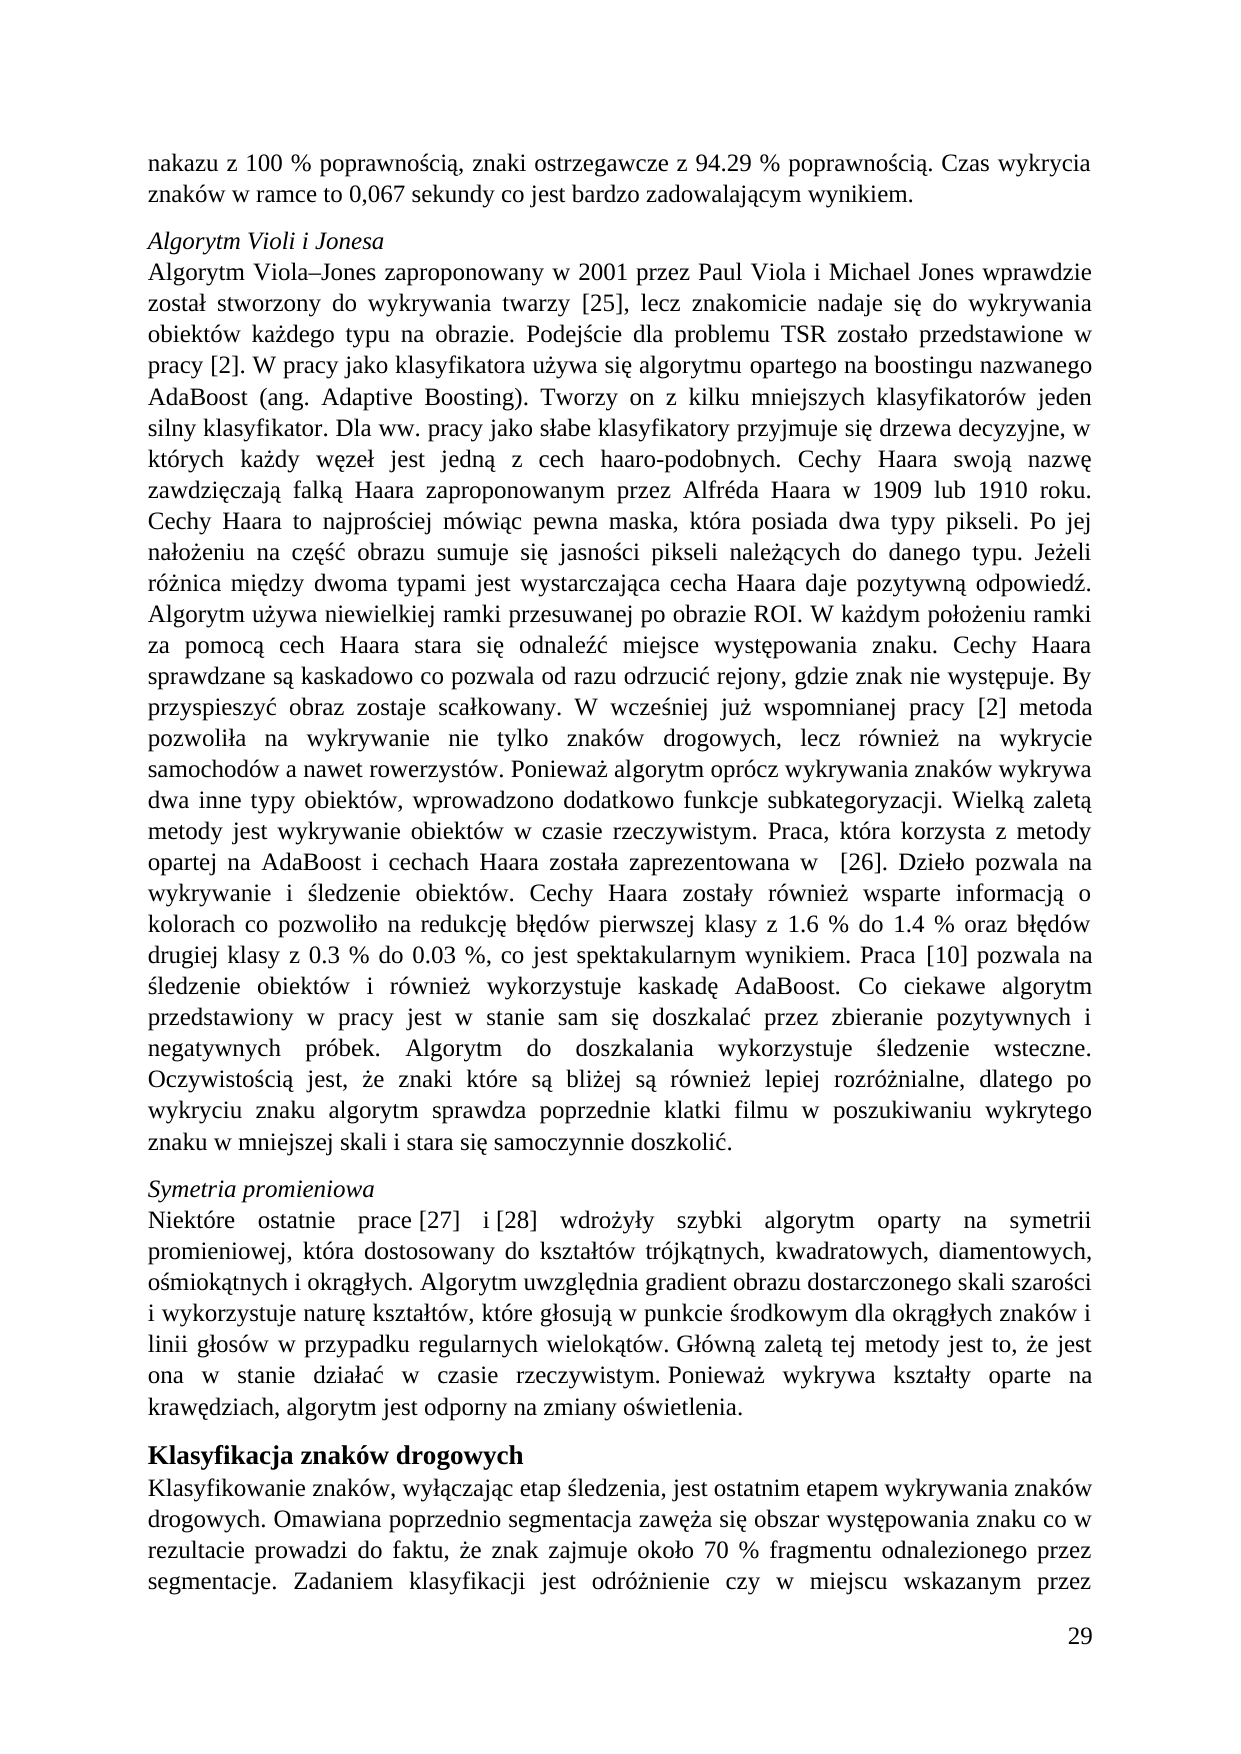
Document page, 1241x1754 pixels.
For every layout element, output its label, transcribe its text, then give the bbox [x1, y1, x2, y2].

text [148, 1473, 1092, 1595]
text Niektóre ostatnie prace i wdrożyły szybki algorytm oparty na symetrii promieniowej, która dostosowany do kształtów trójkątnych, kwadratowych, diamentowych, ośmiokątnych i okrągłych. Algorytm uwzględnia gradient obrazu dostarczonego skali szarości i wykorzystuje naturę kształtów, które głosują w punkcie środkowym dla okrągłych znaków i linii głosów w przypadku regularnych wielokątów. Główną zaletą tej metody jest to, że jest ona w stanie działać w czasie rzeczywistym. Ponieważ wykrywa kształty oparte na krawędziach, algorytm jest odporny na zmiany oświetlenia. [148, 1205, 1092, 1420]
subtitle Klasyfikacja znaków drogowych [148, 1439, 1092, 1471]
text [148, 148, 1092, 207]
subtitle Symetria promieniowa [148, 1174, 1092, 1203]
subtitle Algorytm Violi i Jonesa [148, 226, 1092, 255]
text Algorytm Viola–Jones zaproponowany w 2001 przez Paul Viola i Michael Jones wprawdzie został stworzony do wykrywania twarzy , lecz znakomicie nadaje się do wykrywania obiektów każdego typu na obrazie. Podejście dla problemu TSR zostało przedstawione w pracy . W pracy jako klasyfikatora używa się algorytmu opartego na boostingu nazwanego AdaBoost (ang. Adaptive Boosting). Tworzy on z kilku mniejszych klasyfikatorów jeden silny klasyfikator. Dla ww. pracy jako słabe klasyfikatory przyjmuje się drzewa decyzyjne, w których każdy węzeł jest jedną z cech haaro-podobnych. Cechy Haara swoją nazwę zawdzięczają falką Haara zaproponowanym przez Alfréda Haara w 1909 lub 1910 roku. Cechy Haara to najprościej mówiąc pewna maska, która posiada dwa typy pikseli. Po jej nałożeniu na część obrazu sumuje się jasności pikseli należących do danego typu. Jeżeli różnica między dwoma typami jest wystarczająca cecha Haara daje pozytywną odpowiedź. Algorytm używa niewielkiej ramki przesuwanej po obrazie ROI. W każdym położeniu ramki za pomocą cech Haara stara się odnaleźć miejsce występowania znaku. Cechy Haara sprawdzane są kaskadowo co pozwala od razu odrzucić rejony, gdzie znak nie występuje. By przyspieszyć obraz zostaje scałkowany. W wcześniej już wspomnianej pracy metoda pozwoliła na wykrywanie nie tylko znaków drogowych, lecz również na wykrycie samochodów a nawet rowerzystów. Ponieważ algorytm oprócz wykrywania znaków wykrywa dwa inne typy obiektów, wprowadzono dodatkowo funkcje subkategoryzacji. Wielką zaletą metody jest wykrywanie obiektów w czasie rzeczywistym. Praca, która korzysta z metody opartej na AdaBoost i cechach Haara została zaprezentowana w . Dzieło pozwala na wykrywanie i śledzenie obiektów. Cechy Haara zostały również wsparte informacją o kolorach co pozwoliło na redukcję błędów pierwszej klasy z 1.6 % do 1.4 % oraz błędów drugiej klasy z 0.3 % do 0.03 %, co jest spektakularnym wynikiem. Praca pozwala na śledzenie obiektów i również wykorzystuje kaskadę AdaBoost. Co ciekawe algorytm przedstawiony w pracy jest w stanie sam się doszkalać przez zbieranie pozytywnych i negatywnych próbek. Algorytm do doszkalania wykorzystuje śledzenie wsteczne. Oczywistością jest, że znaki które są bliżej są również lepiej rozróżnialne, dlatego po wykryciu znaku algorytm sprawdza poprzednie klatki filmu w poszukiwaniu wykrytego znaku w mniejszej skali i stara się samoczynnie doszkolić. [148, 257, 1092, 1155]
